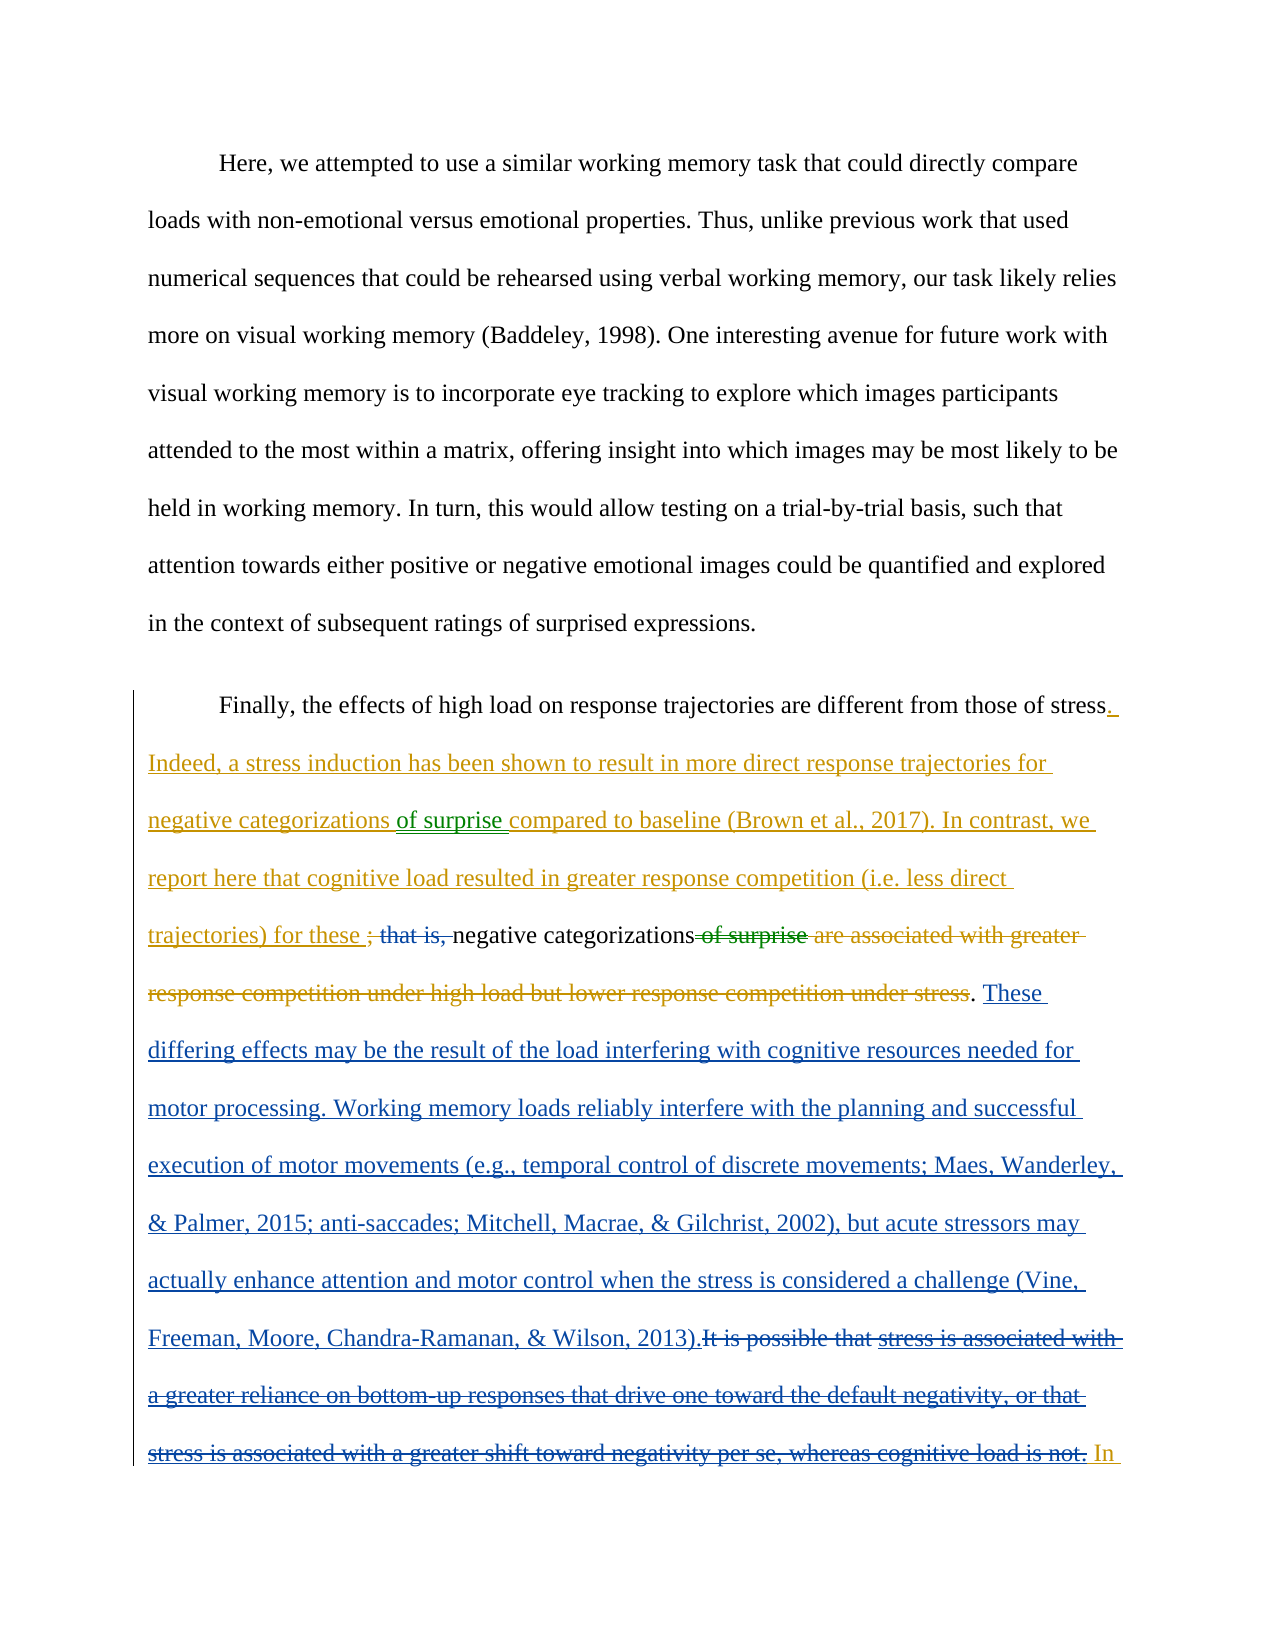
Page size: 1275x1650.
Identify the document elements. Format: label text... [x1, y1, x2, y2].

text Here, we attempted to use a similar working memory task that could directly compare loads with non-emotional versus emotional properties. Thus, unlike previous work that used numerical sequences that could be rehearsed using verbal working memory, our task likely relies more on visual working memory (Baddeley, 1998). One interesting avenue for future work with visual working memory is to incorporate eye tracking to explore which images participants attended to the most within a matrix, offering insight into which images may be most likely to be held in working memory. In turn, this would allow testing on a trial-by-trial basis, such that attention towards either positive or negative emotional images could be quantified and explored in the context of subsequent ratings of surprised expressions. [148, 148, 1127, 636]
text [148, 690, 1127, 1466]
